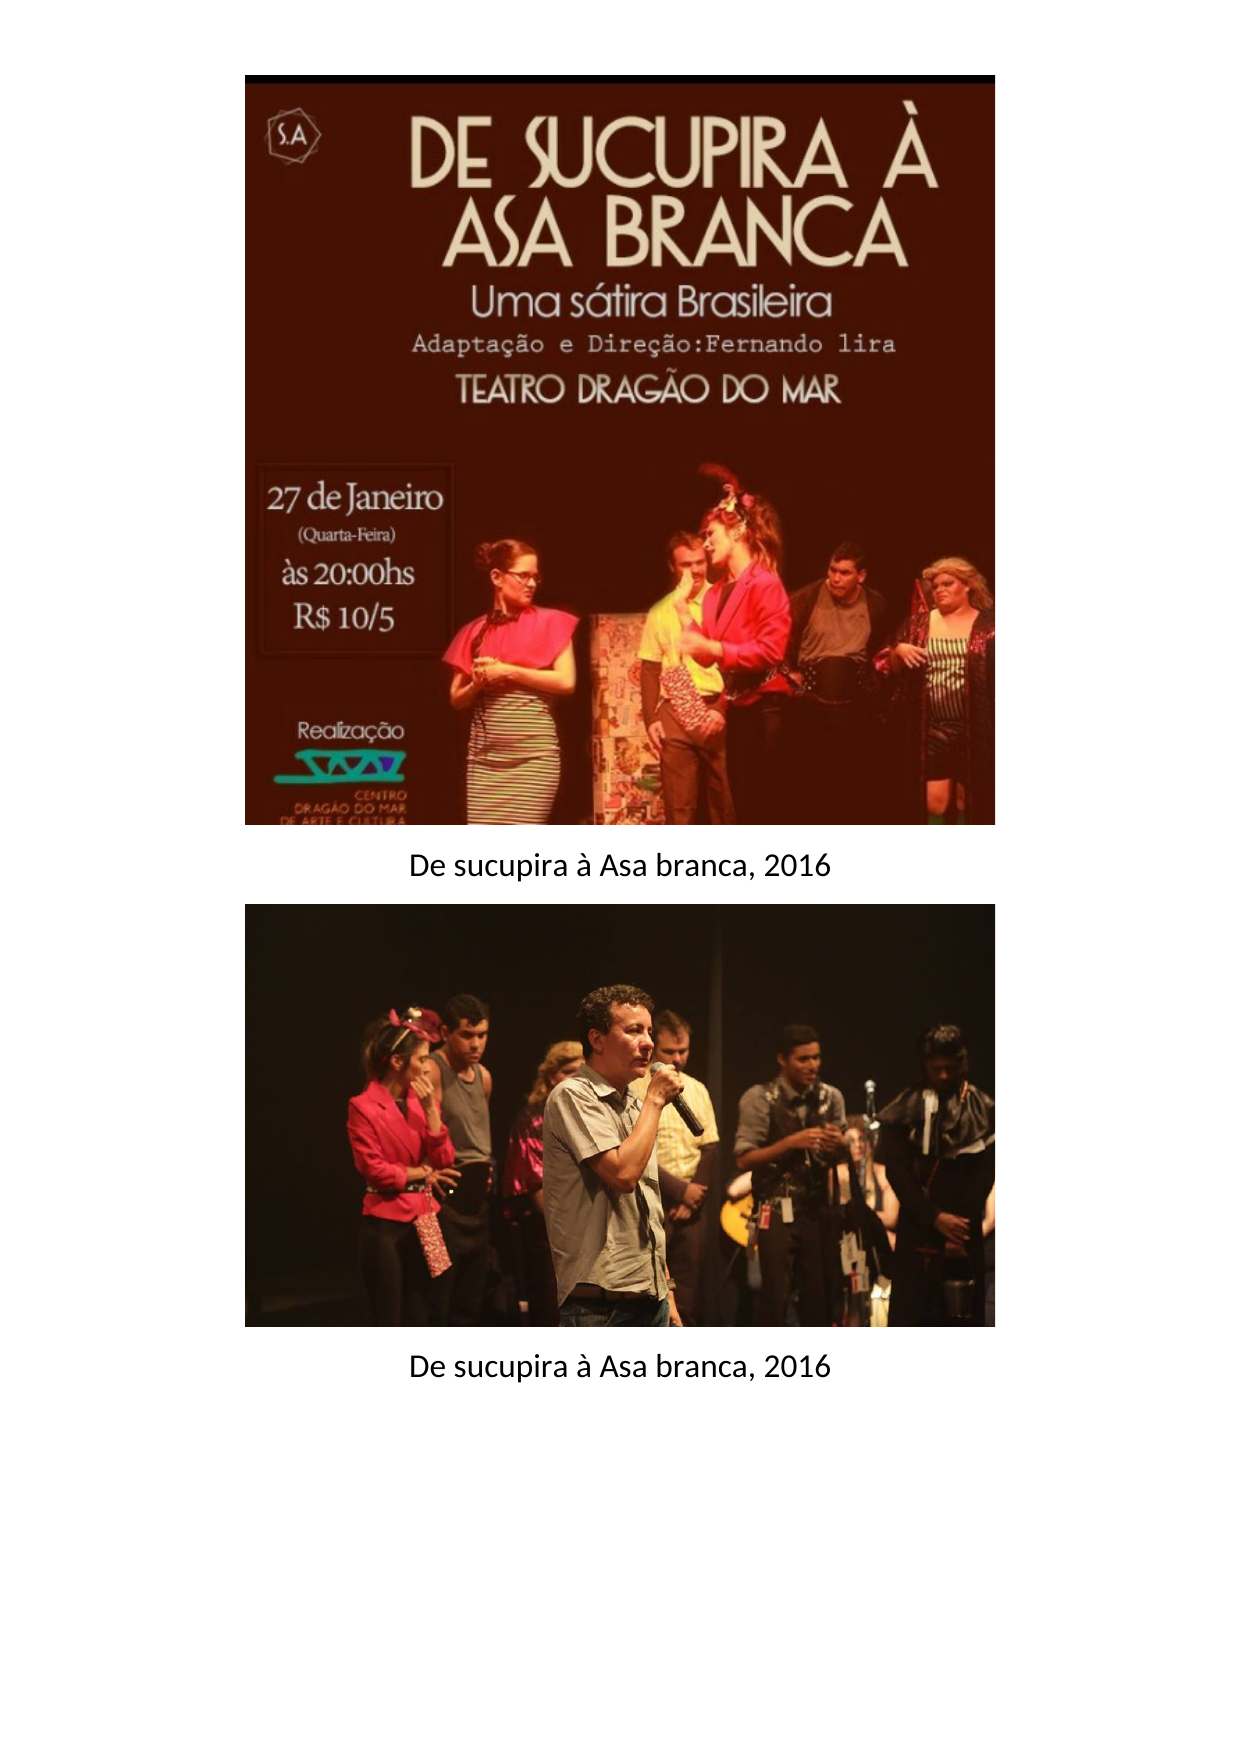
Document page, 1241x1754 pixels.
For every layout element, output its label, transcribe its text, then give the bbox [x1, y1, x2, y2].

text De sucupira à Asa branca, 2016 [75, 1345, 1165, 1386]
text De sucupira à Asa branca, 2016 [75, 844, 1165, 884]
picture [245, 75, 995, 825]
picture [245, 904, 995, 1327]
